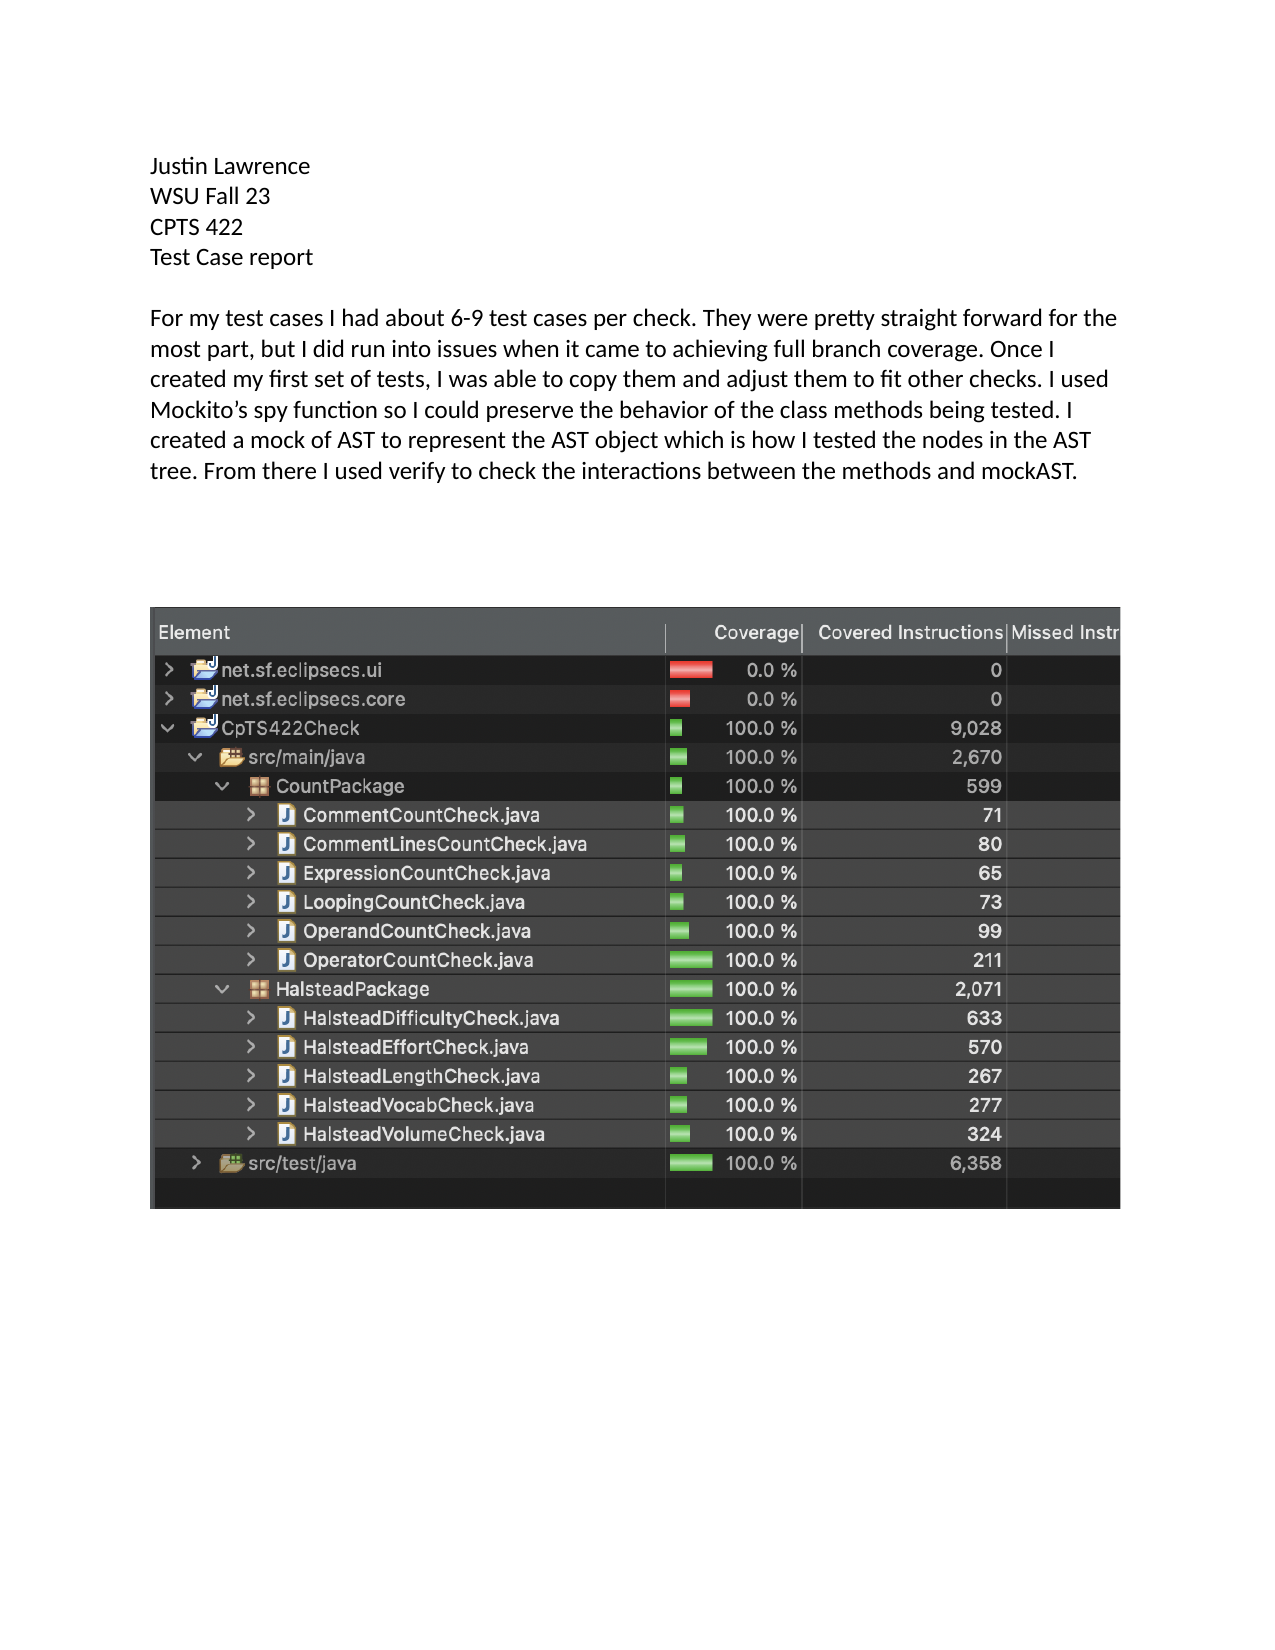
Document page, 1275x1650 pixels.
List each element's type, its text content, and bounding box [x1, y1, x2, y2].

text WSU Fall 23 [150, 181, 1125, 211]
text For my test cases I had about 6-9 test cases per check. They were pretty straight forward for the most part, but I did run into issues when it came to achieving full branch coverage. Once I created my first set of tests, I was able to copy them and adjust them to fit other checks. I used Mockito’s spy function so I could preserve the behavior of the class methods being tested. I created a mock of AST to represent the AST object which is how I tested the nodes in the AST tree. From there I used verify to check the interactions between the methods and mockAST. [150, 303, 1125, 547]
text CPTS 422 [150, 211, 1125, 242]
text Justin Lawrence [150, 150, 1125, 181]
text Test Case report [150, 242, 1125, 272]
picture [150, 607, 1121, 1209]
